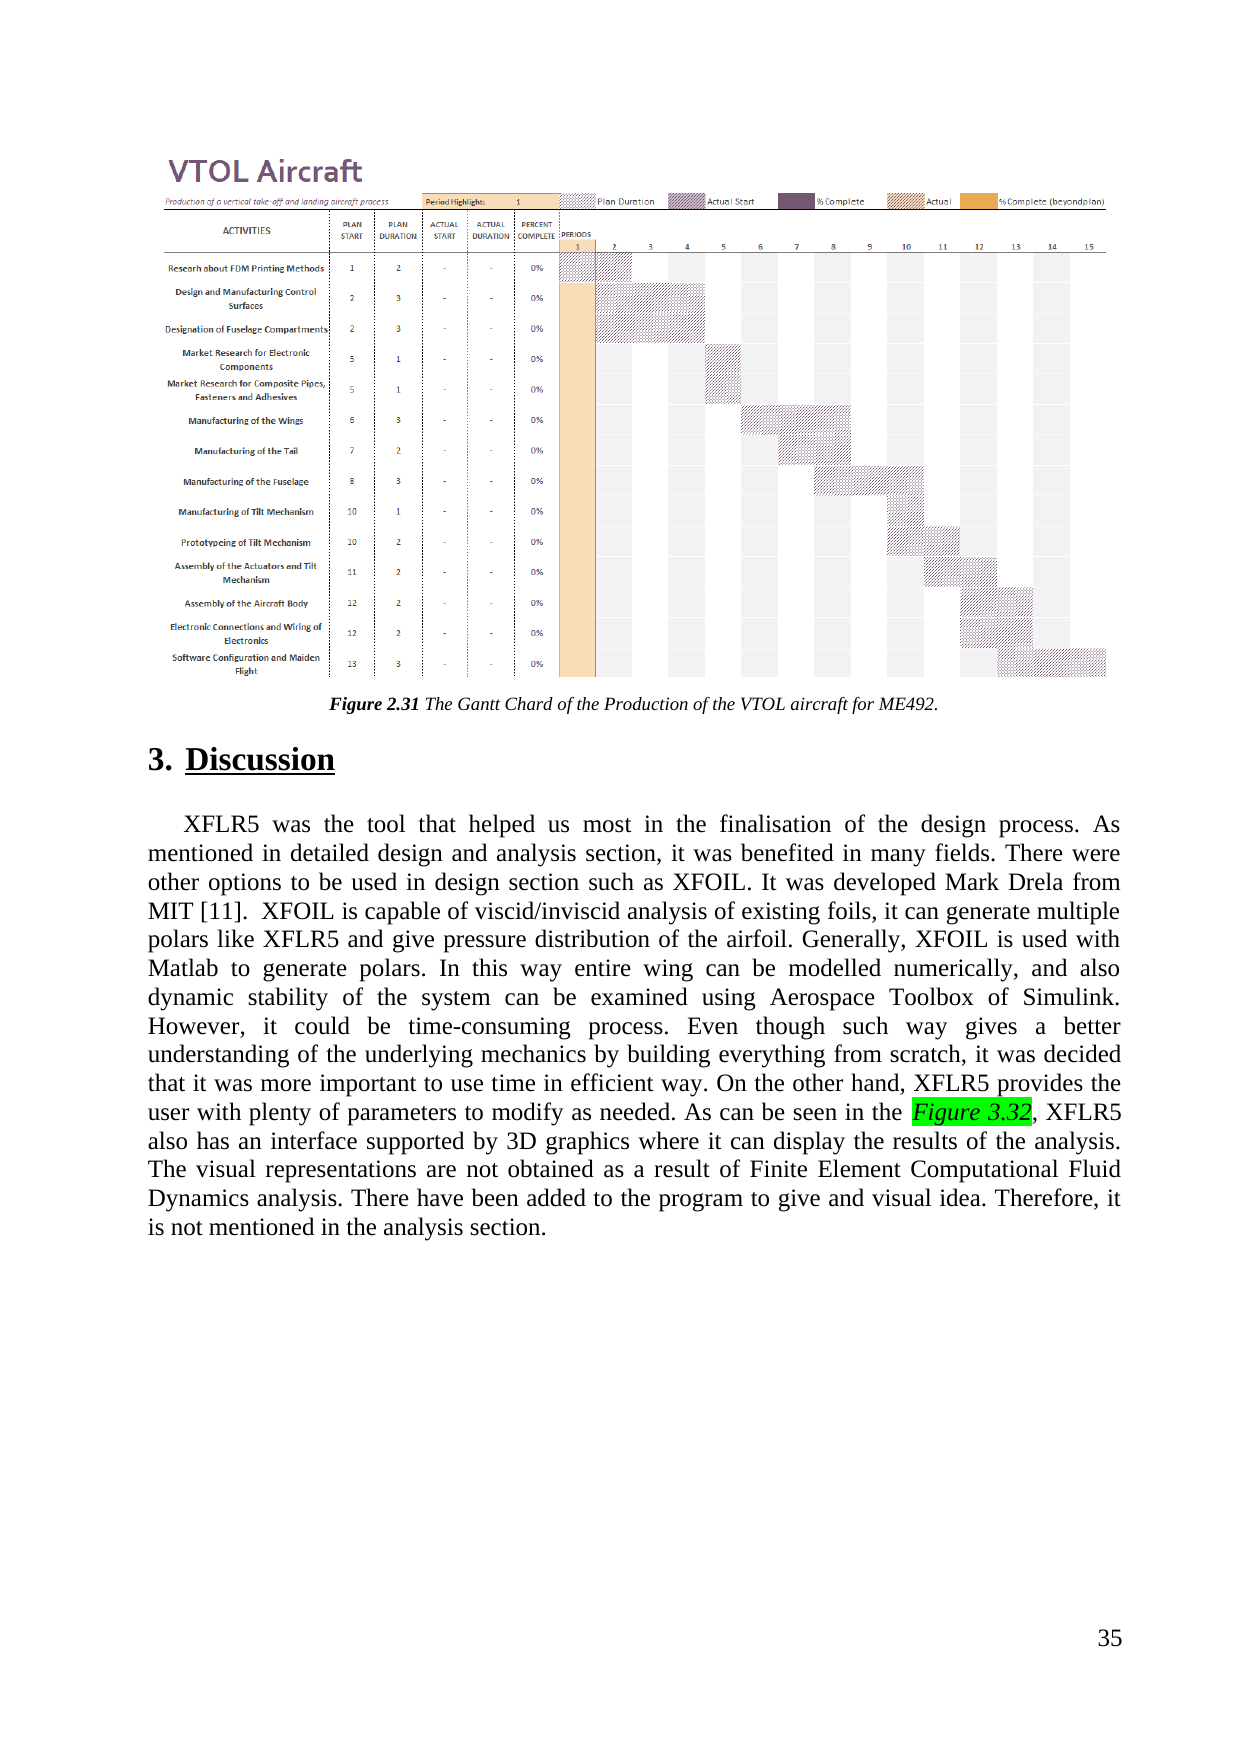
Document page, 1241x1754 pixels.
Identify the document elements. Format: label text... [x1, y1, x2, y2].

subtitle Discussion [148, 739, 1122, 778]
picture [163, 147, 1106, 677]
text XFLR5 was the tool that helped us most in the finalisation of the design process. As mentioned in detailed design and analysis section, it was benefited in many fields. There were other options to be used in design section such as XFOIL. It was developed Mark Drela from MIT. XFOIL is capable of viscid/inviscid analysis of existing foils, it can generate multiple polars like XFLR5 and give pressure distribution of the airfoil. Generally, XFOIL is used with Matlab to generate polars. In this way entire wing can be modelled numerically, and also dynamic stability of the system can be examined using Aerospace Toolbox of Simulink. However, it could be time-consuming process. Even though such way gives a better understanding of the underlying mechanics by building everything from scratch, it was decided that it was more important to use time in efficient way. On the other hand, XFLR5 provides the user with plenty of parameters to modify as needed. As can be seen in the Figure 3.1, XFLR5 also has an interface supported by 3D graphics where it can display the results of the analysis. The visual representations are not obtained as a result of Finite Element Computational Fluid Dynamics analysis. There have been added to the program to give and visual idea. Therefore, it is not mentioned in the analysis section. [148, 809, 1122, 1241]
